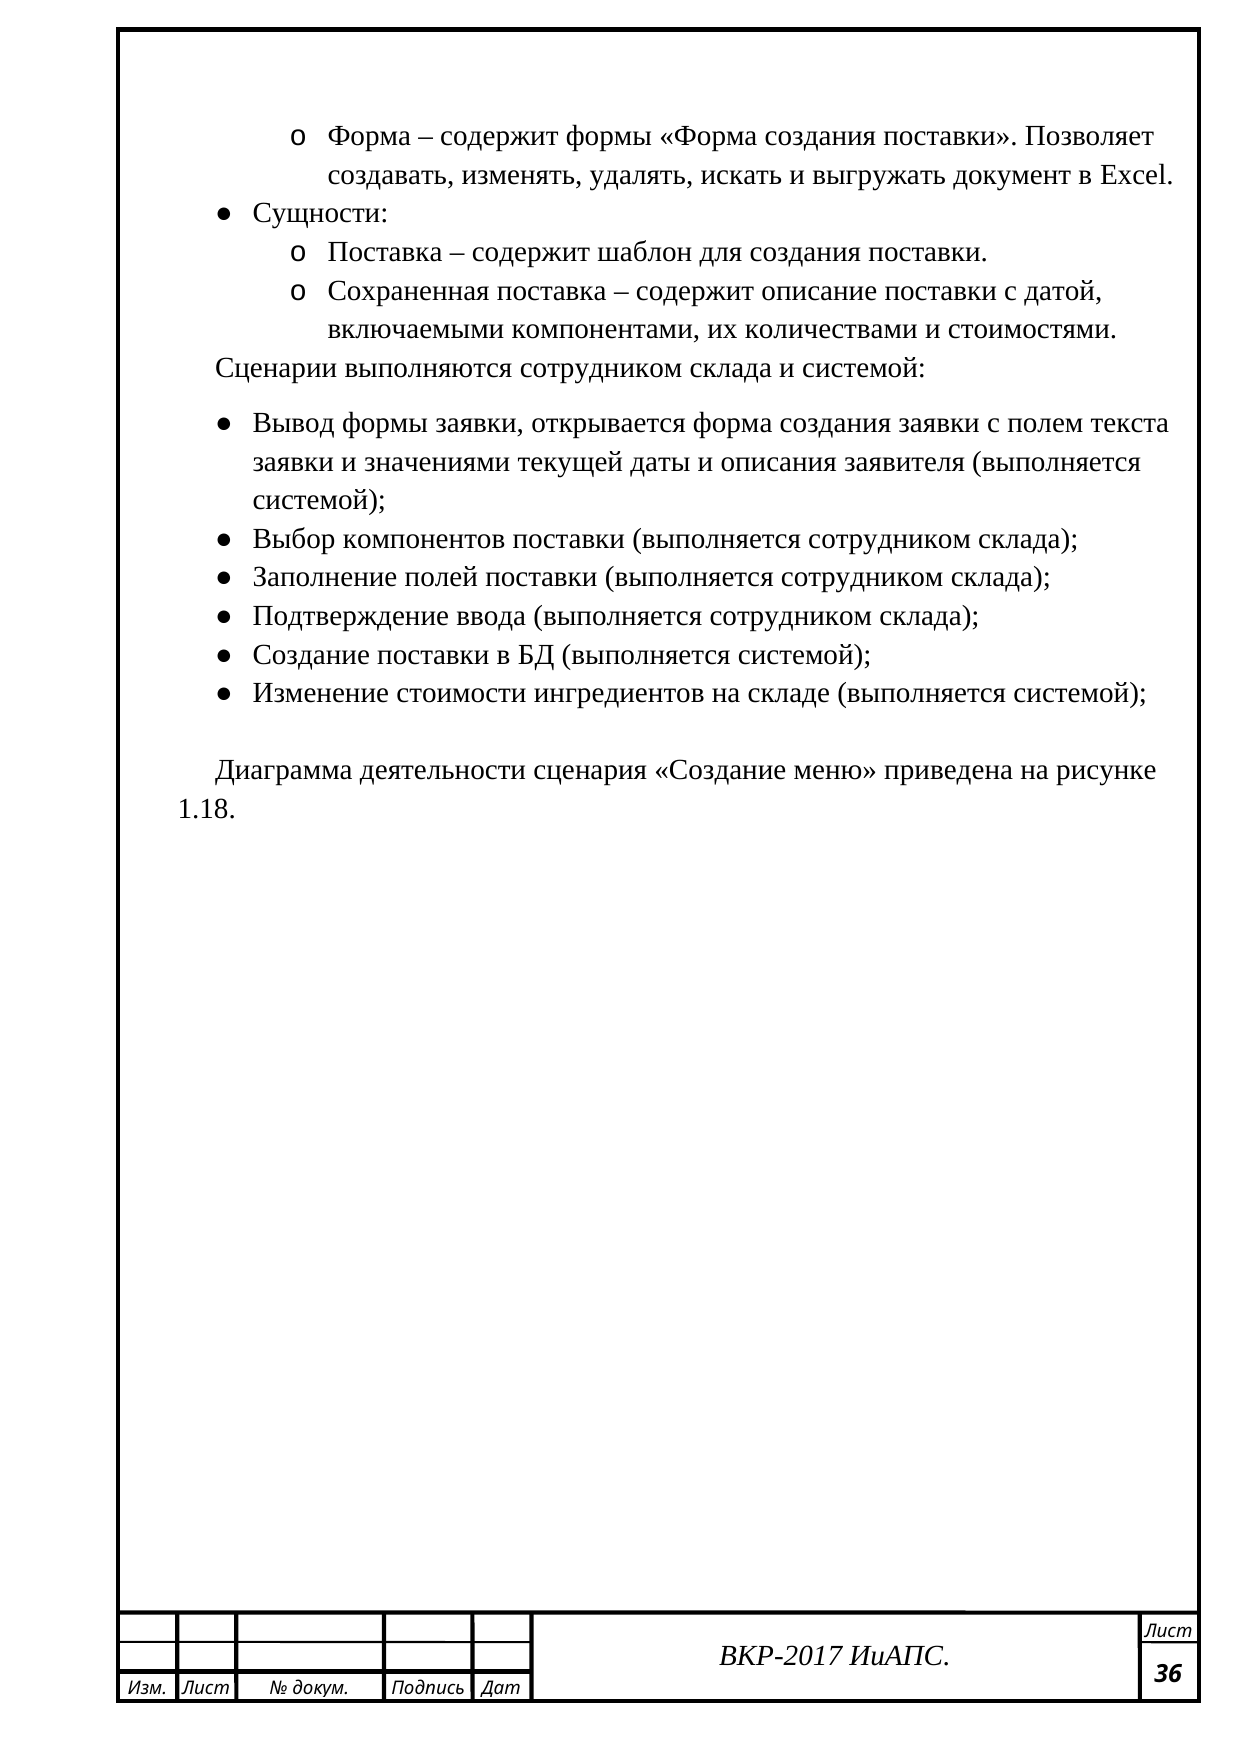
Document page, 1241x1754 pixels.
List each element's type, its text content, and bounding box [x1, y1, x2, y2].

list Сущности: [215, 195, 1181, 229]
list Форма – содержит формы «Форма создания поставки». Позволяет создавать, изменять, удалять, искать и выгружать документ в Excel. [290, 118, 1181, 190]
list Поставка – содержит шаблон для создания поставки. [290, 234, 1181, 268]
list Выбор компонентов поставки (выполняется сотрудником склада); [215, 521, 1181, 554]
list Подтверждение ввода (выполняется сотрудником склада); [215, 598, 1181, 632]
list Заполнение полей поставки (выполняется сотрудником склада); [215, 559, 1181, 593]
list Изменение стоимости ингредиентов на складе (выполняется системой); [215, 675, 1181, 709]
list Создание поставки в БД (выполняется системой); [215, 637, 1181, 670]
list Вывод формы заявки, открывается форма создания заявки с полем текста заявки и значениями текущей даты и описания заявителя (выполняется системой); [215, 405, 1181, 516]
text Диаграмма деятельности сценария «Создание меню» приведена на рисунке 1.18. [177, 752, 1181, 824]
list Сохраненная поставка – содержит описание поставки с датой, включаемыми компонентами, их количествами и стоимостями. [290, 273, 1181, 345]
text Сценарии выполняются сотрудником склада и системой: [177, 350, 1181, 383]
